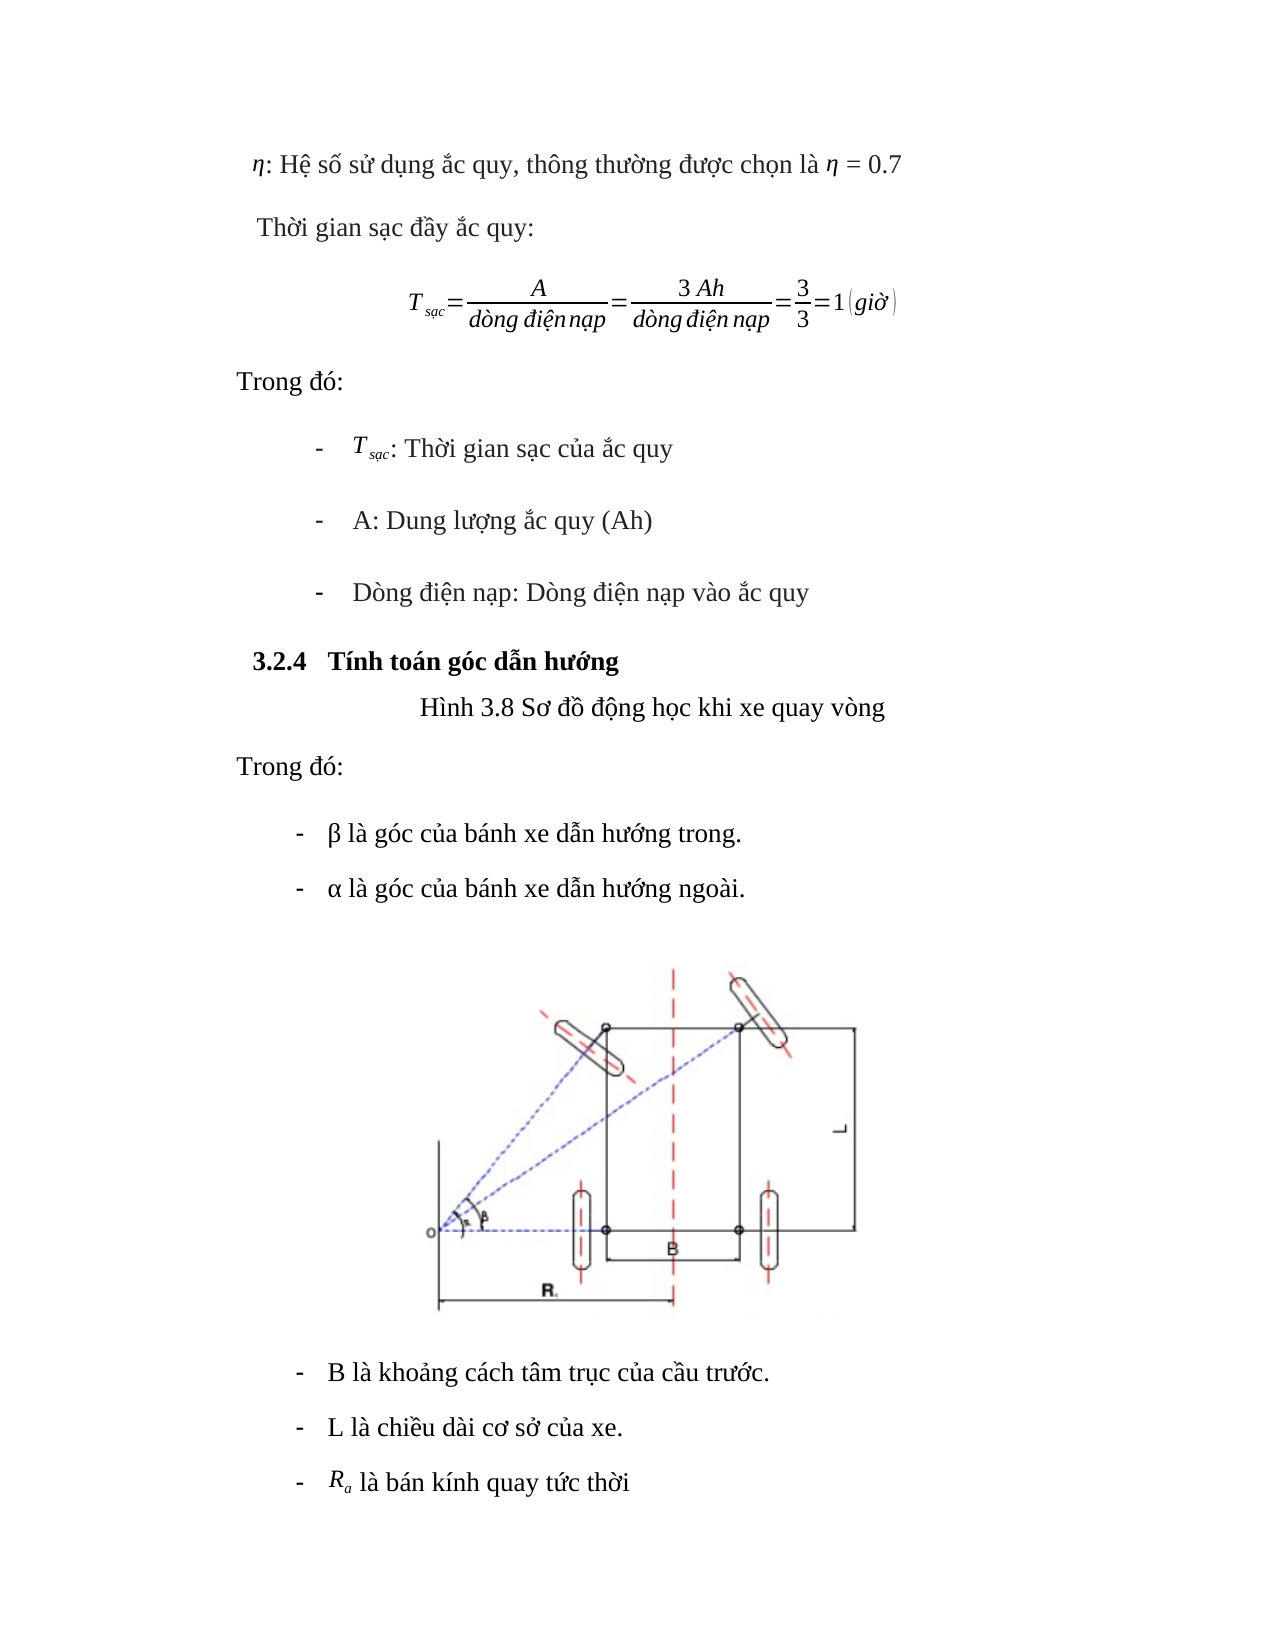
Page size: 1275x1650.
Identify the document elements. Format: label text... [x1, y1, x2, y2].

picture [352, 950, 953, 1319]
subtitle Hình 3.8 Sơ đồ động học khi xe quay vòng [177, 691, 1127, 722]
list β là góc của bánh xe dẫn hướng trong. [177, 813, 1127, 850]
text Trong đó: [177, 750, 1127, 781]
list L là chiều dài cơ sở của xe. [177, 1407, 1127, 1444]
text : Hệ số sử dụng ắc quy, thông thường được chọn là = 0.7 [177, 148, 1127, 179]
subtitle Tính toán góc dẫn hướng [252, 645, 1127, 676]
text Thời gian sạc đầy ắc quy: [177, 211, 1127, 242]
list Dòng điện nạp: Dòng điện nạp vào ắc quy [315, 573, 1127, 610]
text Trong đó: [177, 366, 1127, 397]
list là bán kính quay tức thời [177, 1463, 1127, 1500]
list : Thời gian sạc của ắc quy [315, 429, 1127, 466]
list A: Dung lượng ắc quy (Ah) [315, 501, 1127, 538]
list α là góc của bánh xe dẫn hướng ngoài. [177, 869, 1127, 906]
